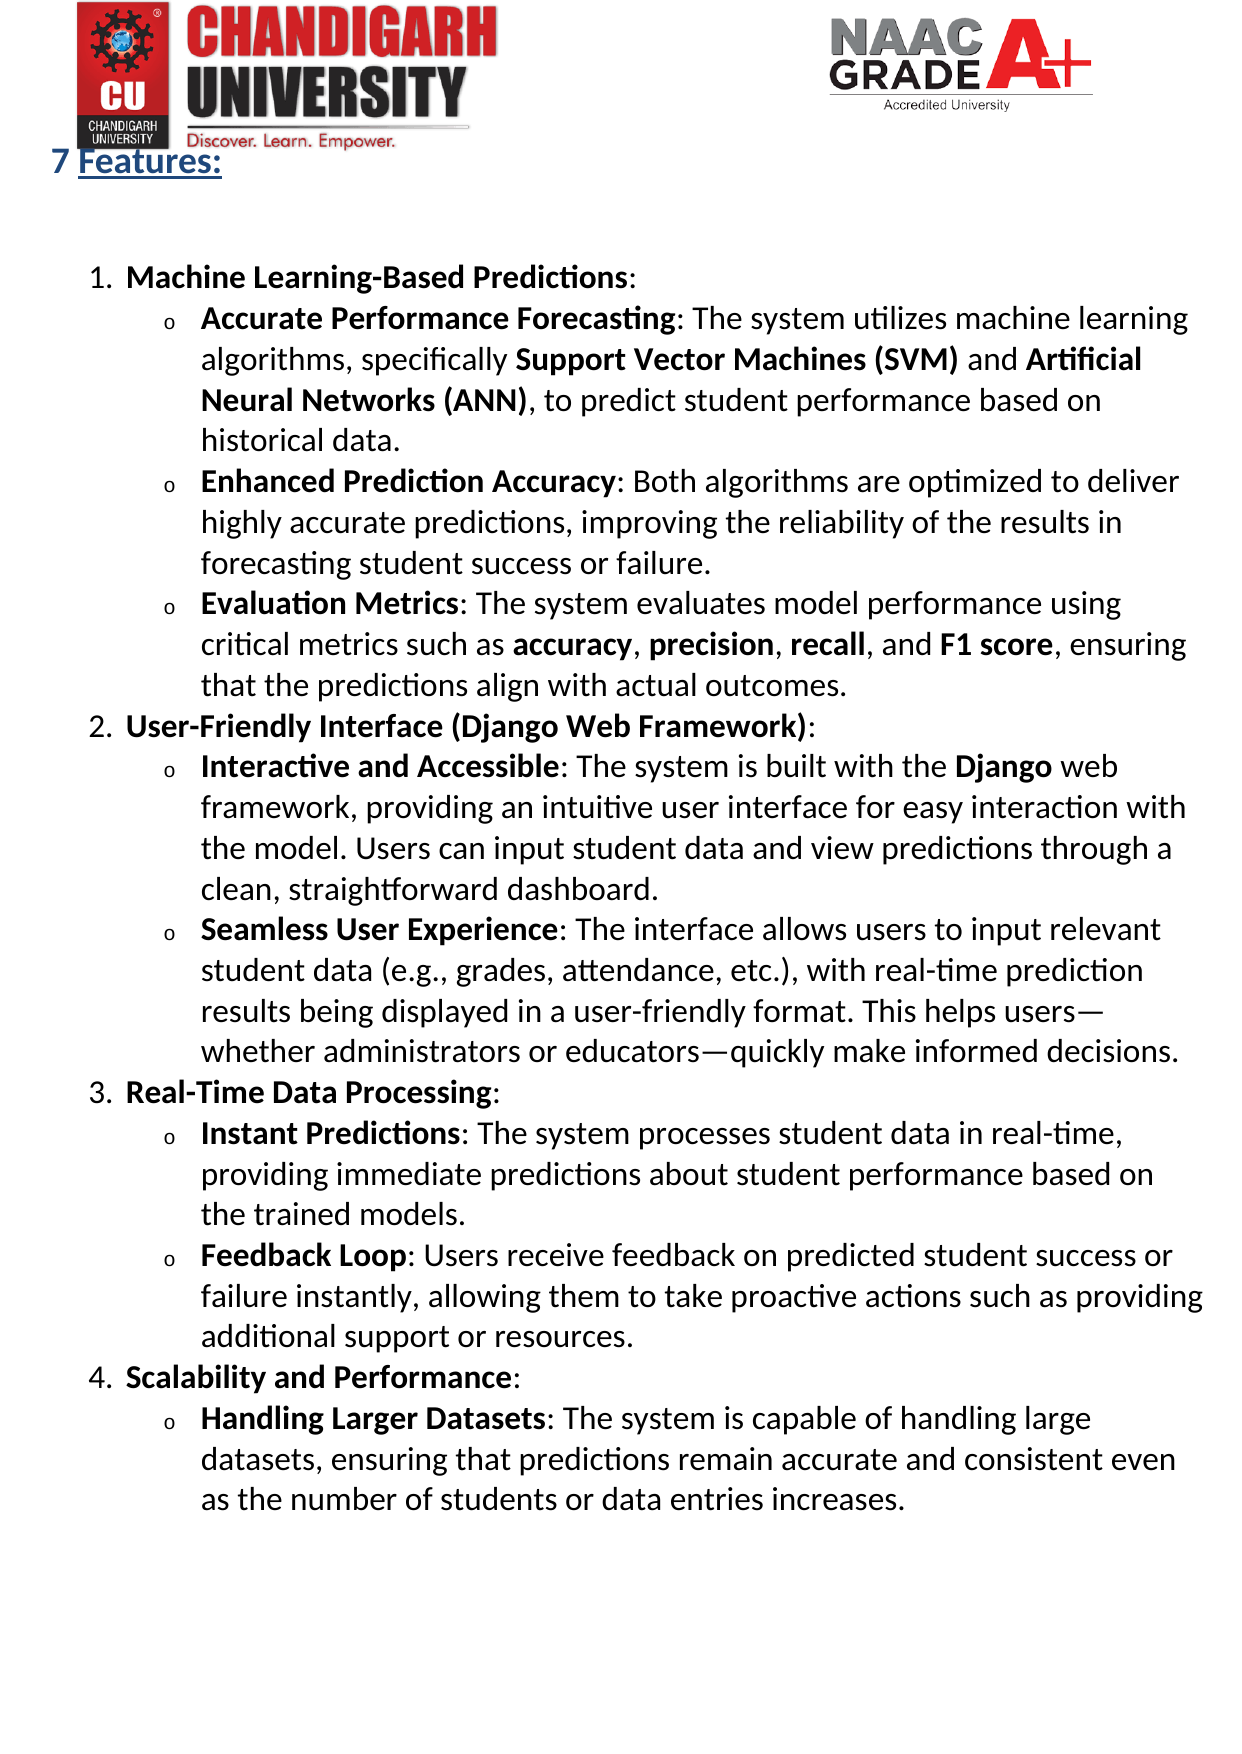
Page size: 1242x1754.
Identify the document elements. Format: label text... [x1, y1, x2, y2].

list Enhanced Prediction Accuracy: Both algorithms are optimized to deliver highly accurate predictions, improving the reliability of the results in forecasting student success or failure. [163, 460, 1206, 582]
list Interactive and Accessible: The system is built with the Django web framework, providing an intuitive user interface for easy interaction with the model. Users can input student data and view predictions through a clean, straightforward dashboard. [163, 745, 1206, 908]
list Accurate Performance Forecasting: The system utilizes machine learning algorithms, specifically Support Vector Machines (SVM) and Artificial Neural Networks (ANN), to predict student performance based on historical data. [163, 297, 1206, 460]
list Handling Larger Datasets: The system is capable of handling large datasets, ensuring that predictions remain accurate and consistent even as the number of students or data entries increases. [163, 1397, 1206, 1519]
text 7 Features: [51, 137, 1206, 183]
list Machine Learning-Based Predictions: [88, 257, 1206, 297]
picture [829, 17, 1093, 112]
list Scalability and Performance: [88, 1356, 1206, 1397]
picture [75, 0, 499, 137]
list User-Friendly Interface (Django Web Framework): [88, 704, 1206, 745]
list Seamless User Experience: The interface allows users to input relevant student data (e.g., grades, attendance, etc.), with real-time prediction results being displayed in a user-friendly format. This helps users—whether administrators or educators—quickly make informed decisions. [163, 908, 1206, 1071]
list Evaluation Metrics: The system evaluates model performance using critical metrics such as accuracy, precision, recall, and F1 score, ensuring that the predictions align with actual outcomes. [163, 582, 1206, 704]
list Real-Time Data Processing: [88, 1071, 1206, 1112]
list Instant Predictions: The system processes student data in real-time, providing immediate predictions about student performance based on the trained models. [163, 1112, 1206, 1234]
list Feedback Loop: Users receive feedback on predicted student success or failure instantly, allowing them to take proactive actions such as providing additional support or resources. [163, 1234, 1206, 1356]
